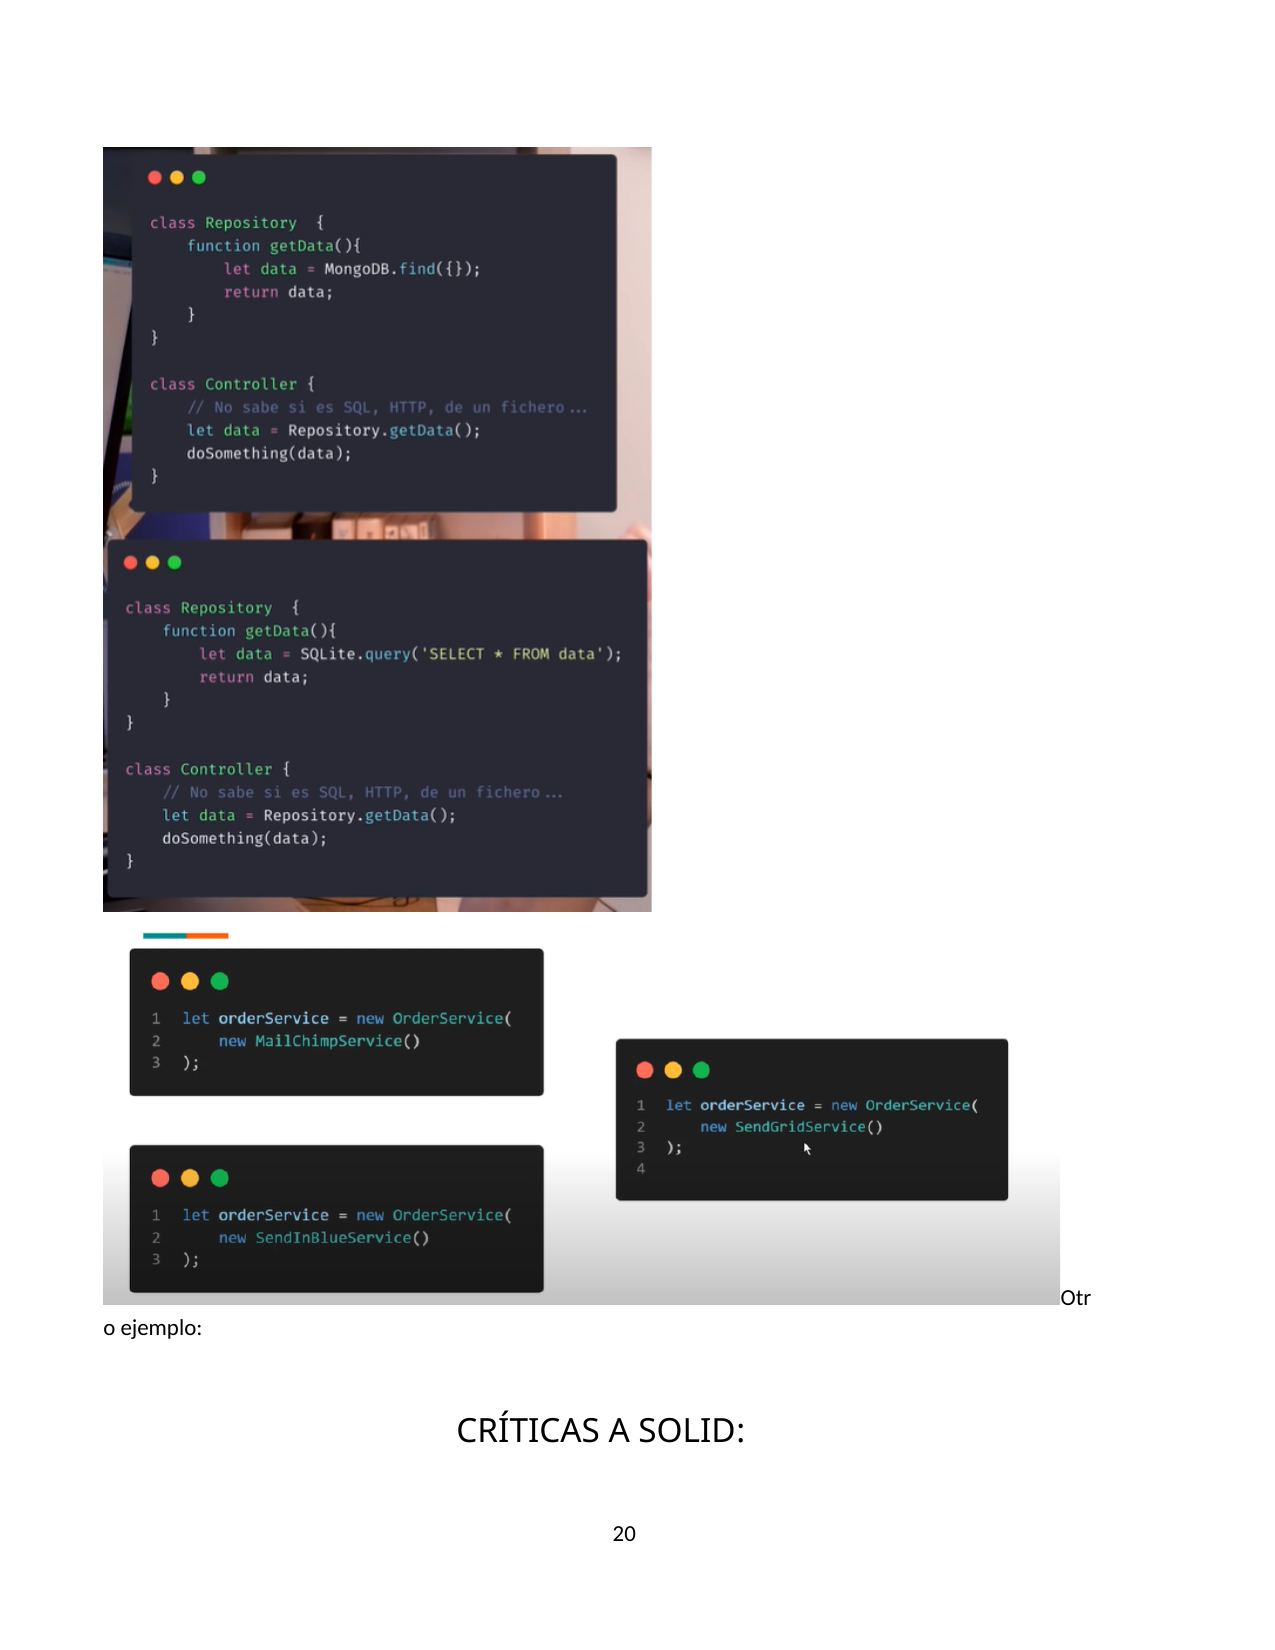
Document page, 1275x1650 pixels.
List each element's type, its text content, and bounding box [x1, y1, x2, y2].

subtitle CRÍTICAS A SOLID: [103, 1407, 1098, 1452]
picture [103, 913, 1061, 1305]
picture [103, 147, 652, 912]
